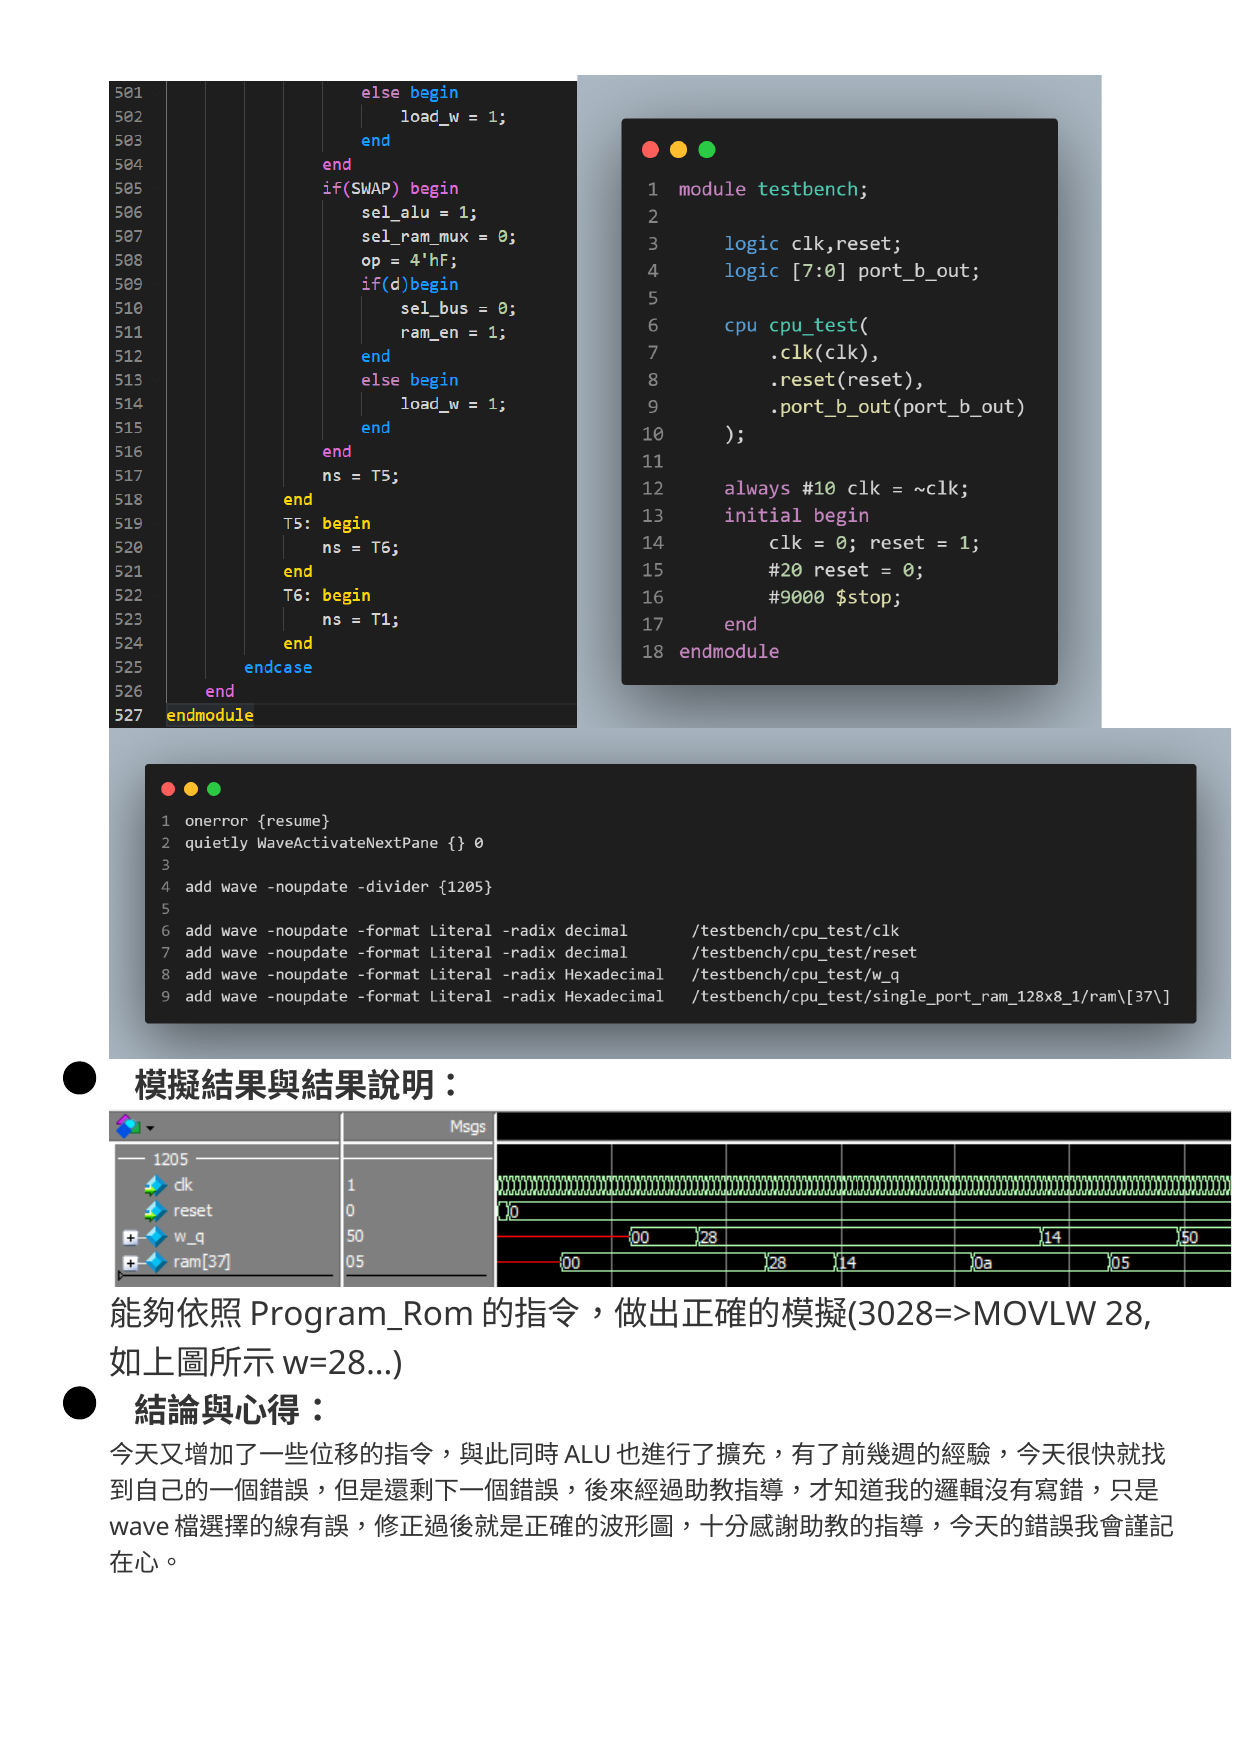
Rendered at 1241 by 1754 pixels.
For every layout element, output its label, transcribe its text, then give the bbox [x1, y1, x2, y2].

text 今天又增加了一些位移的指令，與此同時ALU也進行了擴充，有了前幾週的經驗，今天很快就找到自己的一個錯誤，但是還剩下一個錯誤，後來經過助教指導，才知道我的邏輯沒有寫錯，只是wave檔選擇的線有誤，修正過後就是正確的波形圖，十分感謝助教的指導，今天的錯誤我會謹記在心。 [109, 1434, 1181, 1579]
list 模擬結果與結果說明： [59, 1059, 1181, 1109]
list 結論與心得： [59, 1384, 1181, 1434]
picture [109, 1109, 1232, 1287]
picture [109, 75, 1232, 1059]
text 能夠依照Program_Rom的指令，做出正確的模擬(3028=>MOVLW 28, 如上圖所示w=28…) [109, 1287, 1181, 1384]
